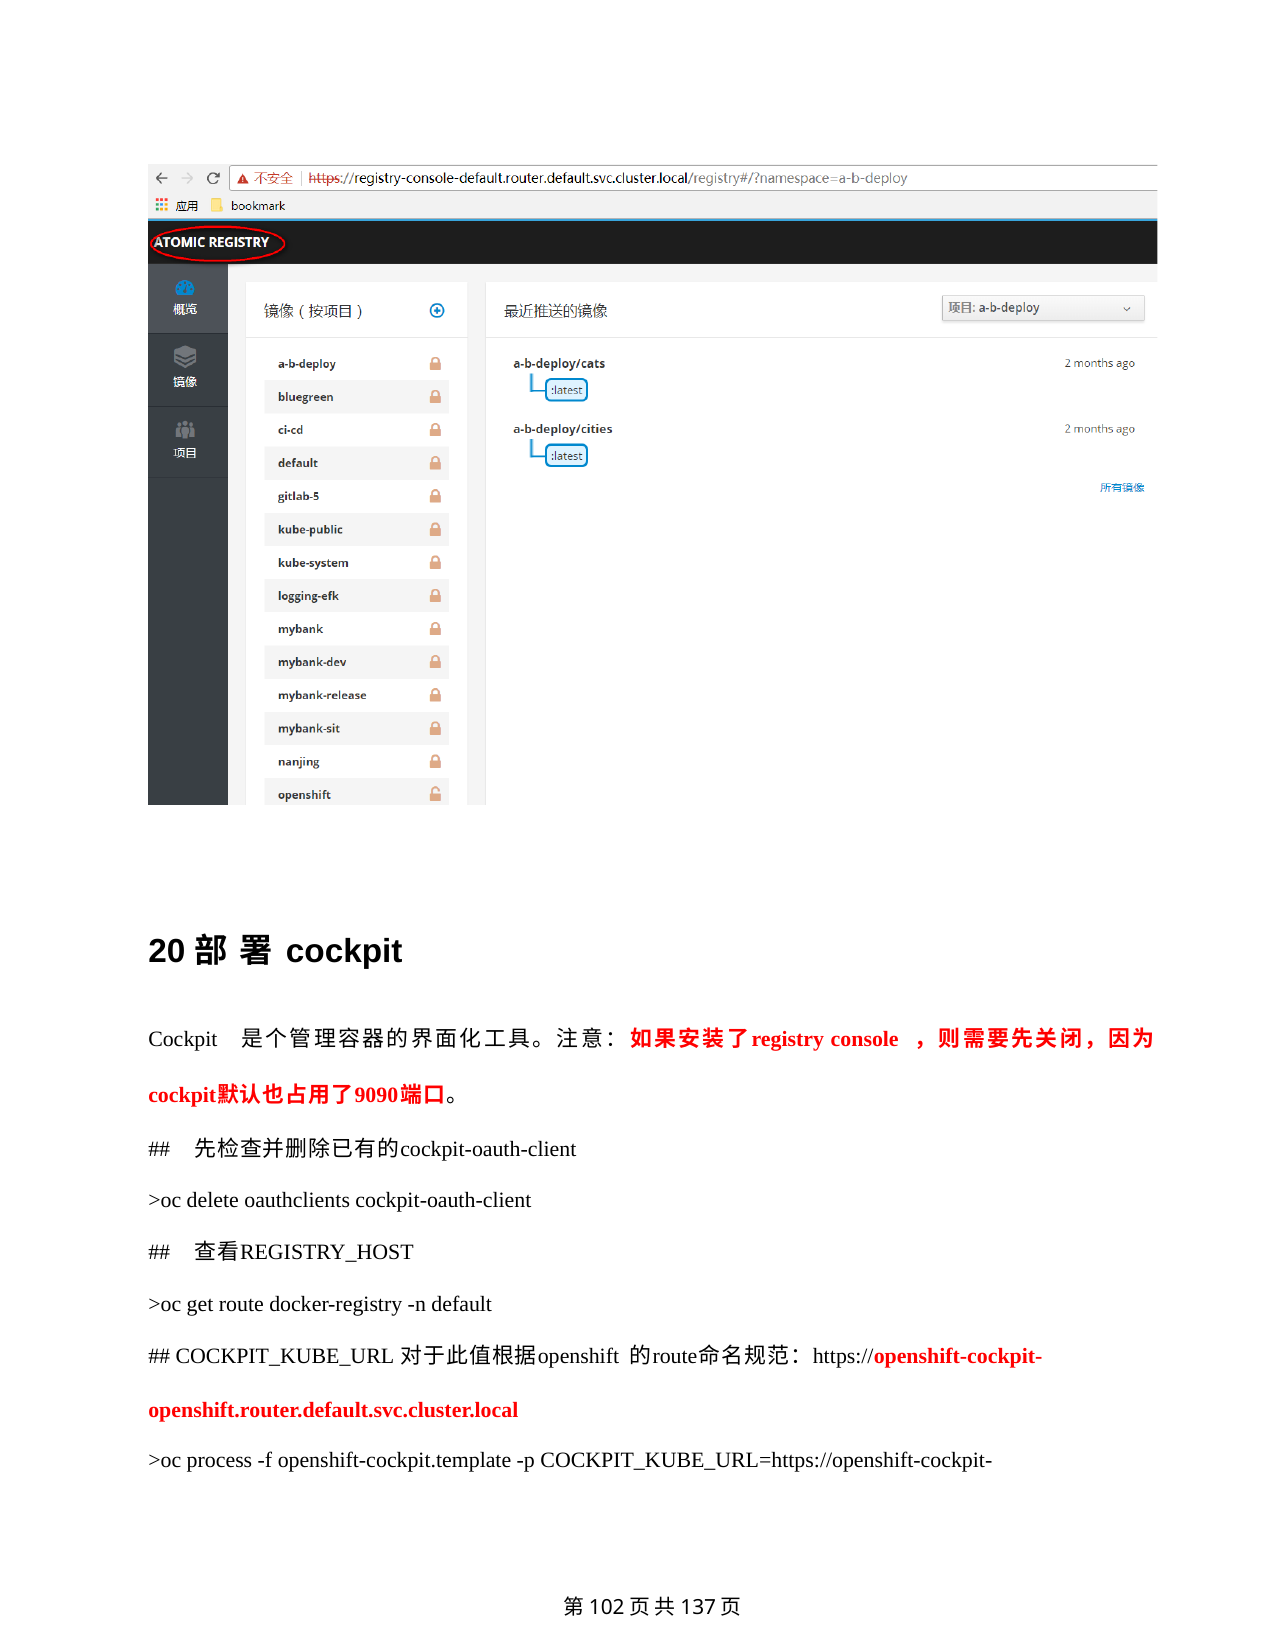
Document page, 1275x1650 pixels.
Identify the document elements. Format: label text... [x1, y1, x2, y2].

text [148, 1441, 1156, 1478]
text Cockpit是个管理容器的界面化工具。注意：如果安装了registry console，则需要先关闭，因为cockpit默认也占用了9090端口。 [148, 1018, 1156, 1112]
subtitle 部署cockpit [148, 911, 1156, 986]
text ## COCKPIT_KUBE_URL对于此值根据openshift的route命名规范：https://openshift-cockpit-openshift.router.default.svc.cluster.local [148, 1335, 1156, 1428]
text >oc delete oauthclients cockpit-oauth-client [148, 1181, 1156, 1219]
picture [148, 164, 1158, 805]
text ## 查看REGISTRY_HOST [148, 1231, 1156, 1269]
text >oc get route docker-registry -n default [148, 1284, 1156, 1322]
text ## 先检查并删除已有的cockpit-oauth-client [148, 1128, 1156, 1165]
